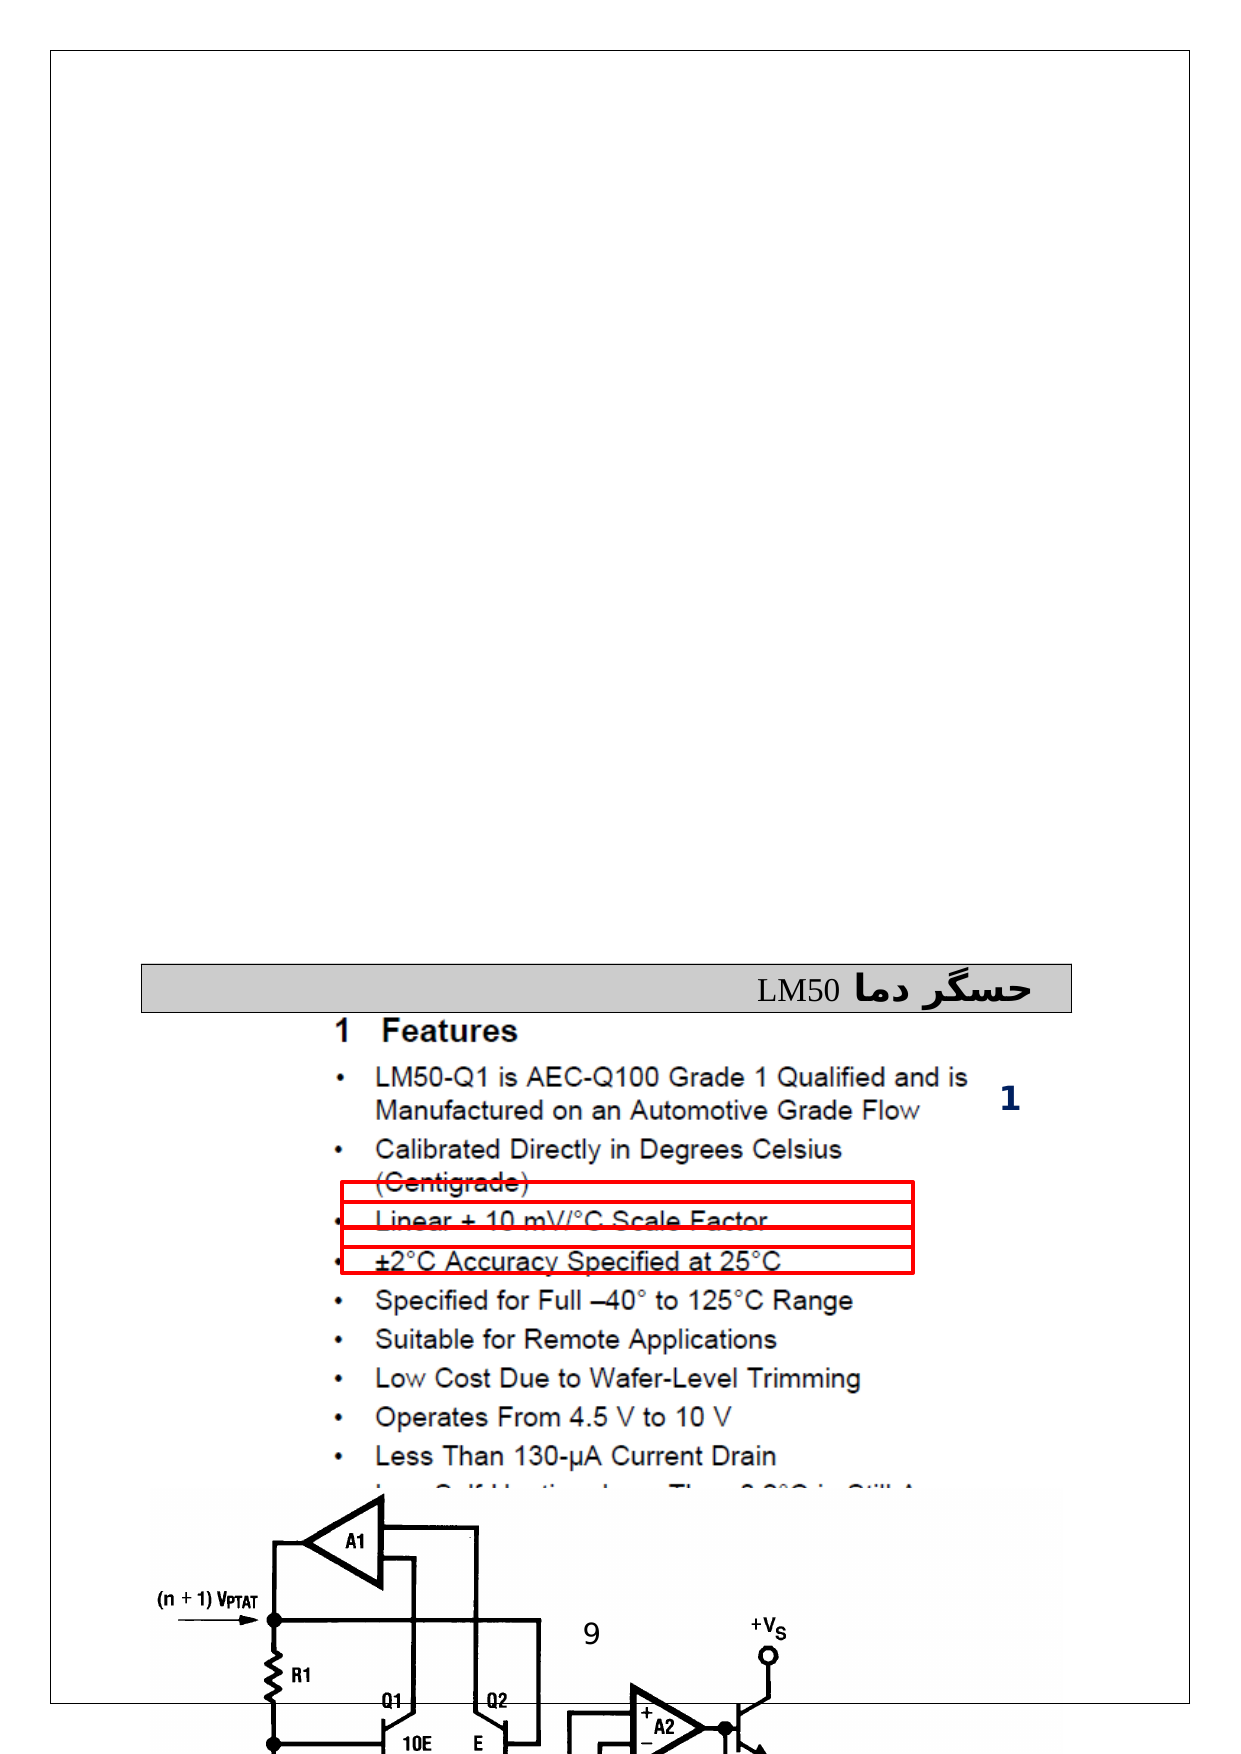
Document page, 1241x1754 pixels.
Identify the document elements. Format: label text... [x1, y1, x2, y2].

subtitle 1 [150, 1080, 1063, 1118]
subtitle حسگر دما LM50 [142, 965, 1071, 1012]
